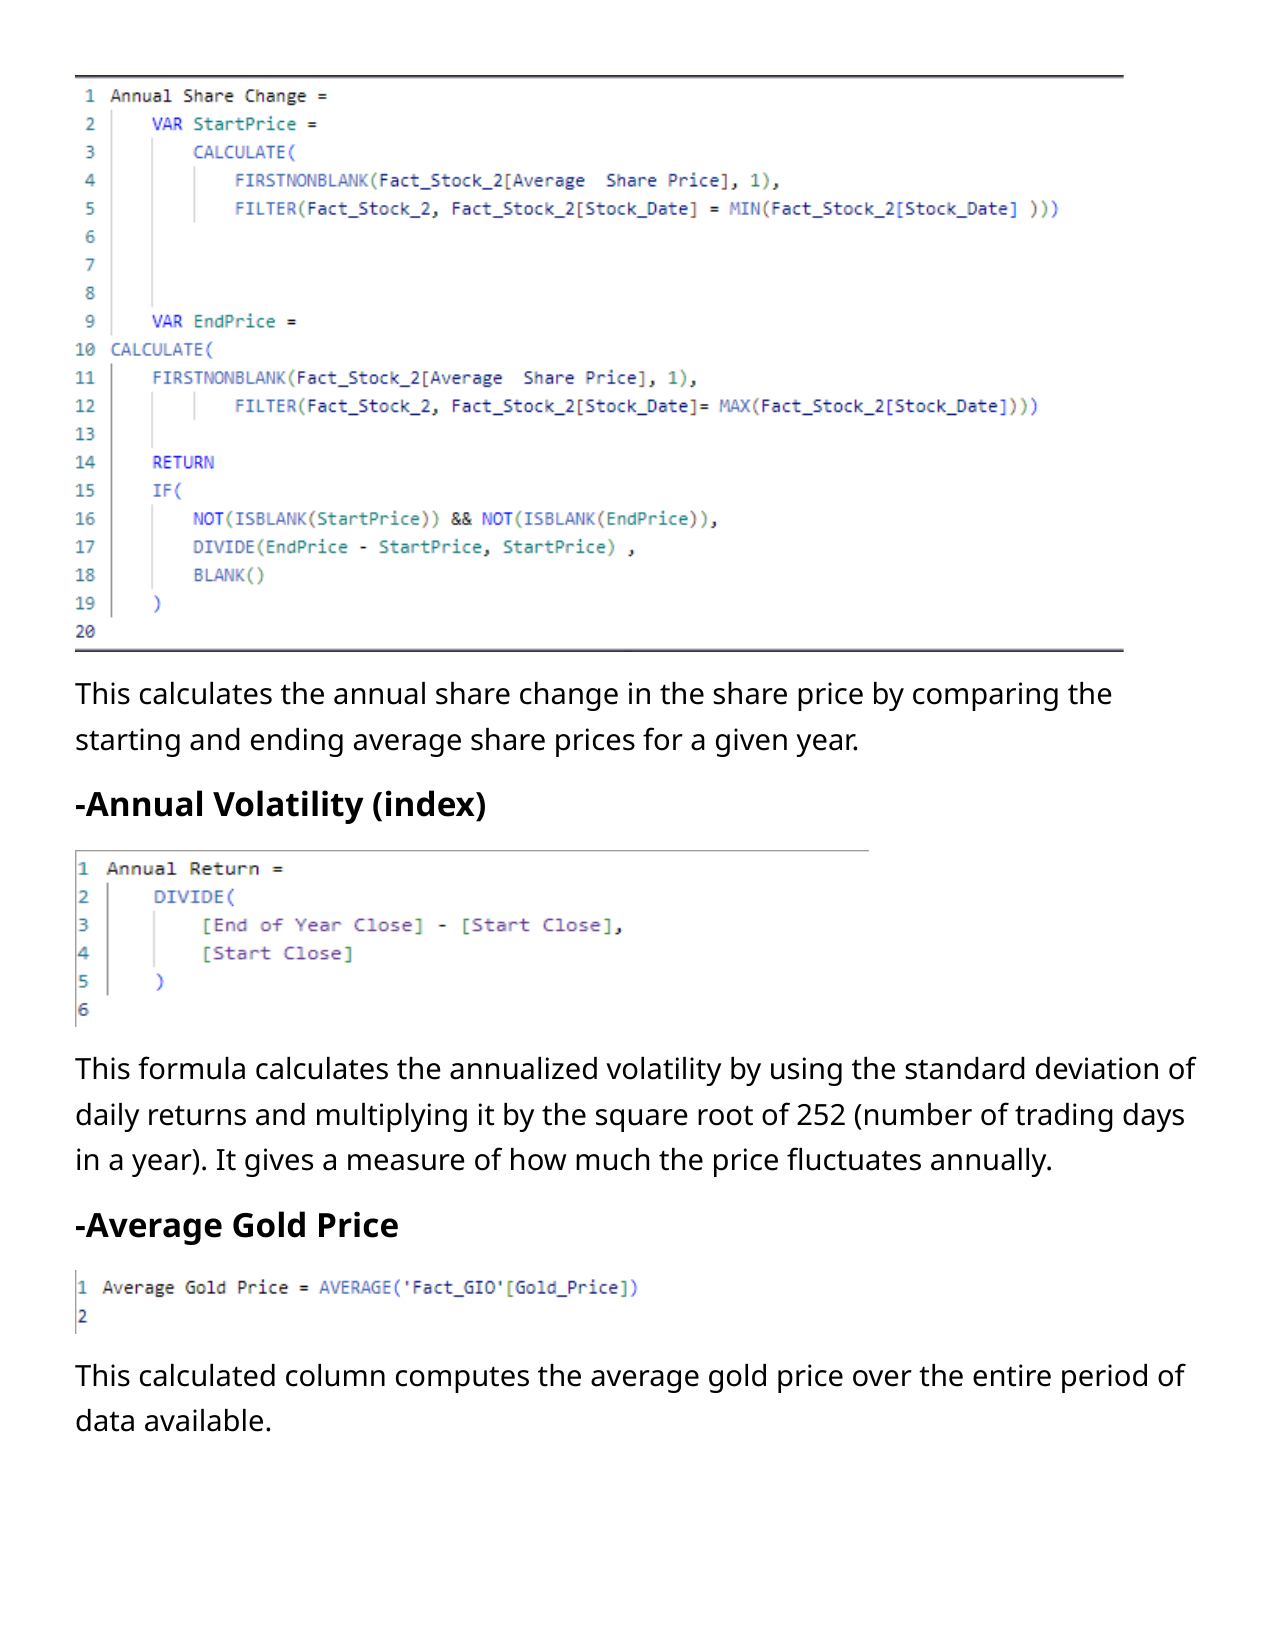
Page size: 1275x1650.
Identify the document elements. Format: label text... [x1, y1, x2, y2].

picture [75, 850, 869, 1027]
text This calculates the annual share change in the share price by comparing the starting and ending average share prices for a given year. [75, 673, 1200, 759]
picture [75, 75, 1124, 652]
text This calculated column computes the average gold price over the entire period of data available. [75, 1355, 1200, 1440]
picture [75, 1270, 722, 1334]
text This formula calculates the annualized volatility by using the standard deviation of daily returns and multiplying it by the square root of 252 (number of trading days in a year). It gives a measure of how much the price fluctuates annually. [75, 1048, 1200, 1179]
text -Average Gold Price [75, 1202, 1200, 1247]
text -Annual Volatility (index) [75, 781, 1200, 827]
